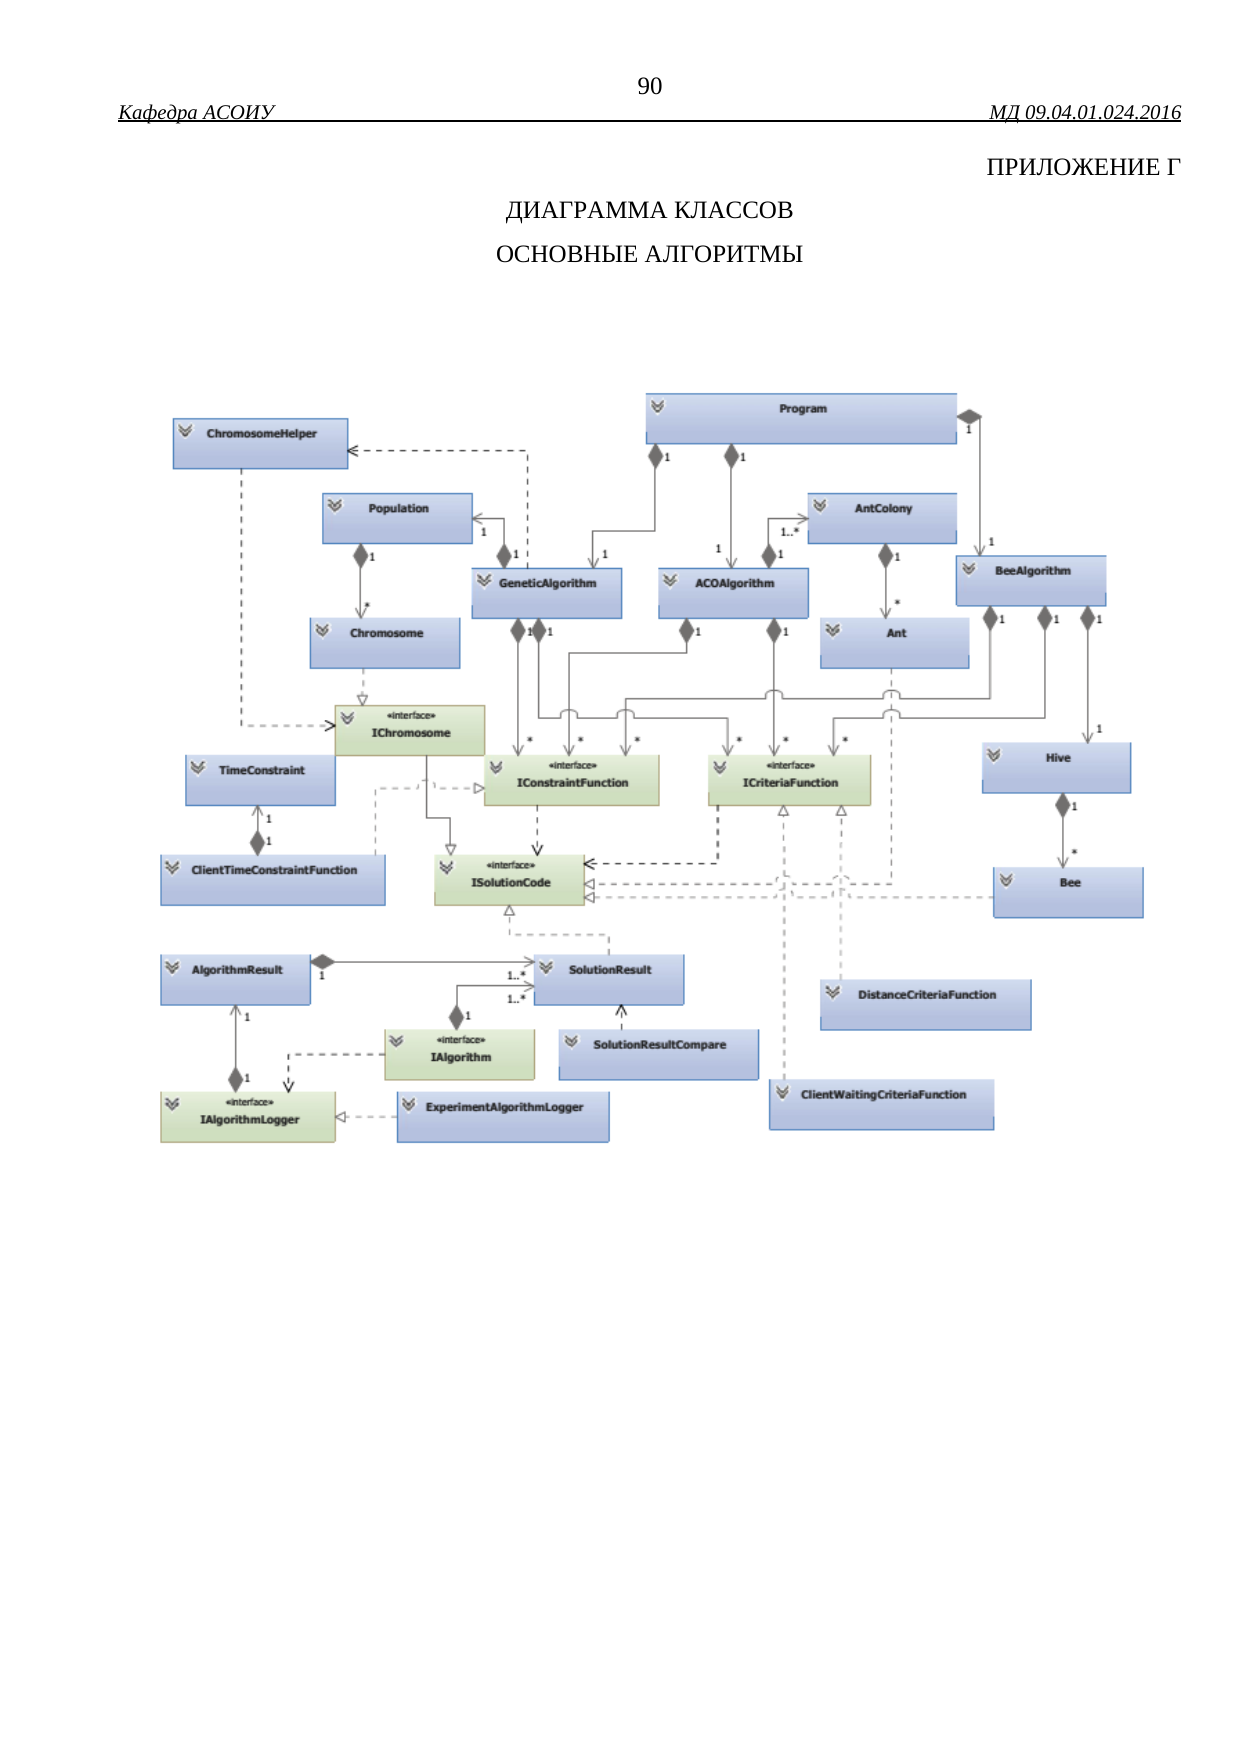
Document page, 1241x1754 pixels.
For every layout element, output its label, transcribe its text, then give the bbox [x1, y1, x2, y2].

subtitle ДИАГРАММА классов [118, 196, 1181, 224]
subtitle Приложение Г [118, 152, 1181, 181]
subtitle основные алгоритмы [118, 239, 1181, 267]
picture [137, 368, 1162, 1175]
